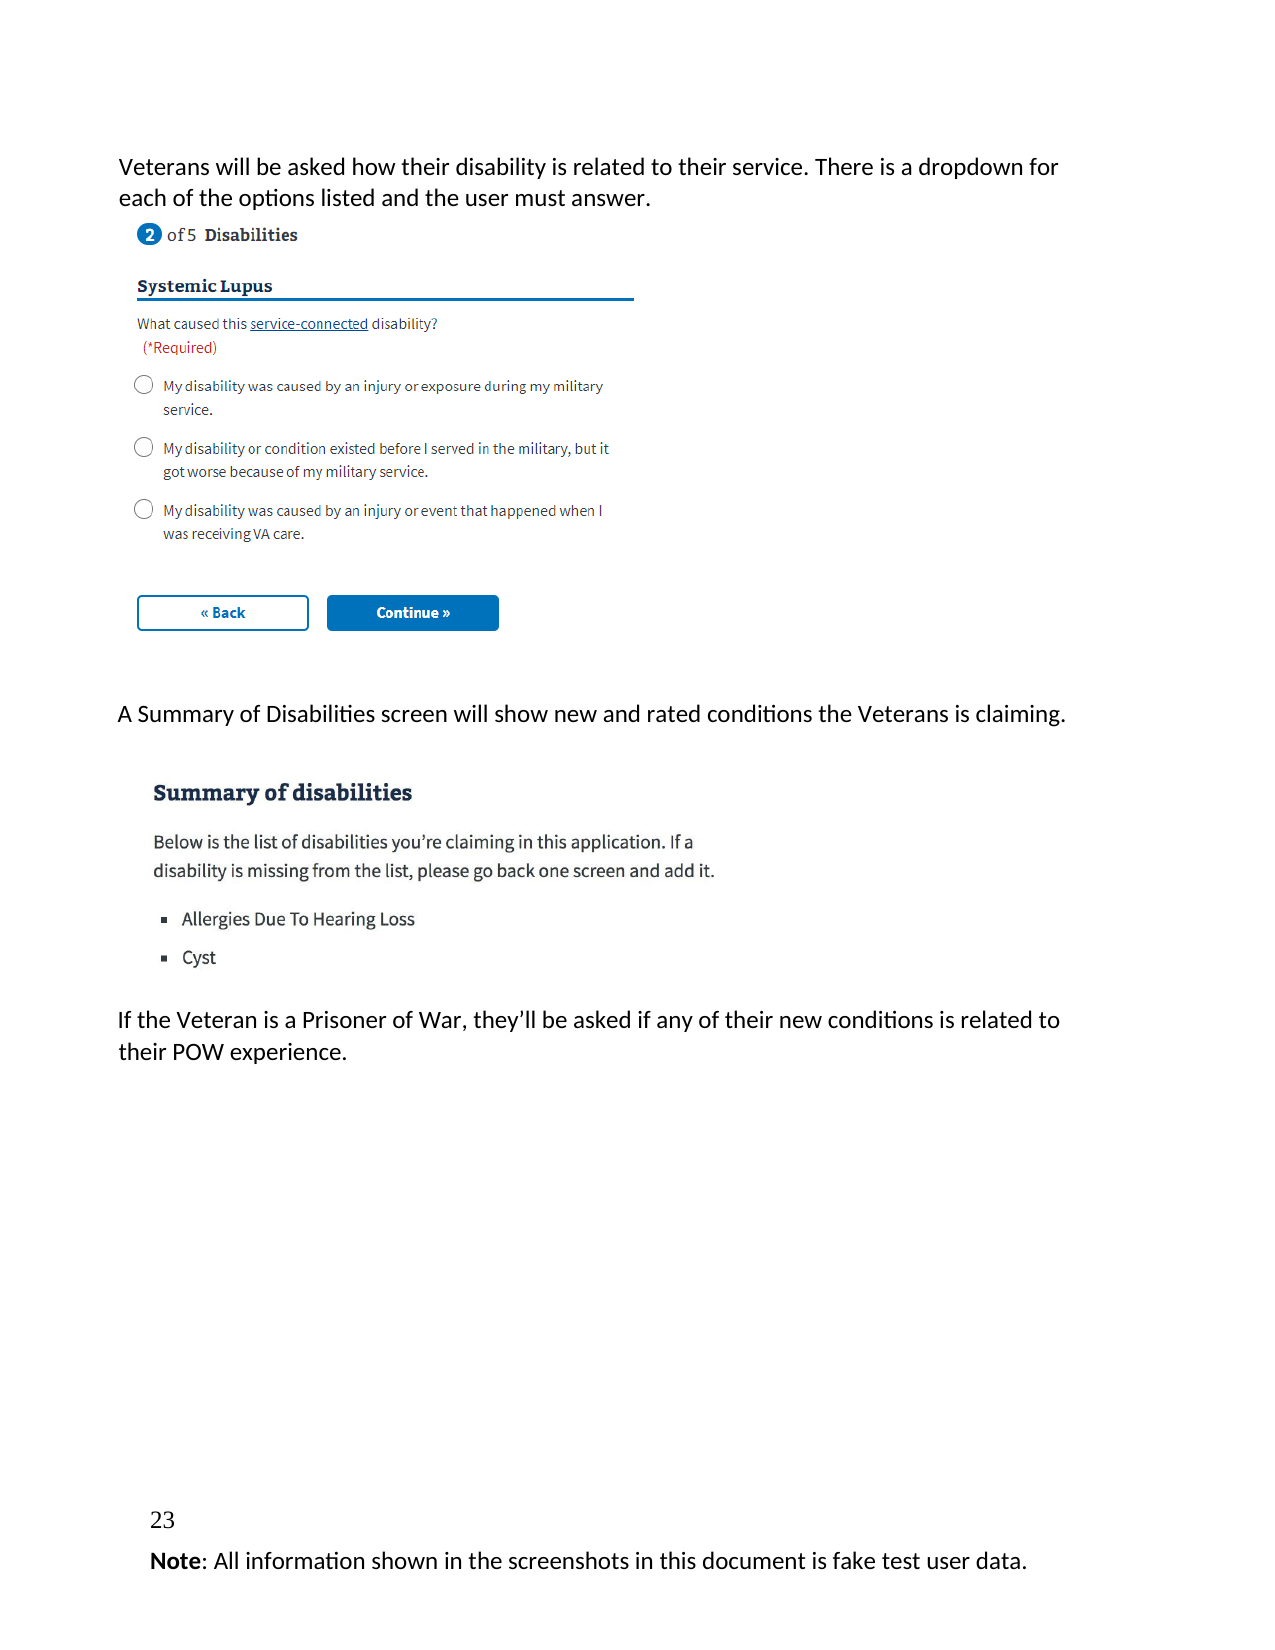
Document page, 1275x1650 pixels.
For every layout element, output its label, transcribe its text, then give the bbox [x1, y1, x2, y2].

text Veterans will be asked how their disability is related to their service. There is a dropdown for each of the options listed and the user must answer. [119, 151, 1092, 213]
picture [125, 758, 768, 1002]
text A Summary of Disabilities screen will show new and rated conditions the Veterans is claiming. [117, 698, 1092, 728]
picture [118, 213, 656, 635]
text If the Veteran is a Prisoner of War, they’ll be asked if any of their new conditions is related to their POW experience. [117, 1004, 1092, 1066]
